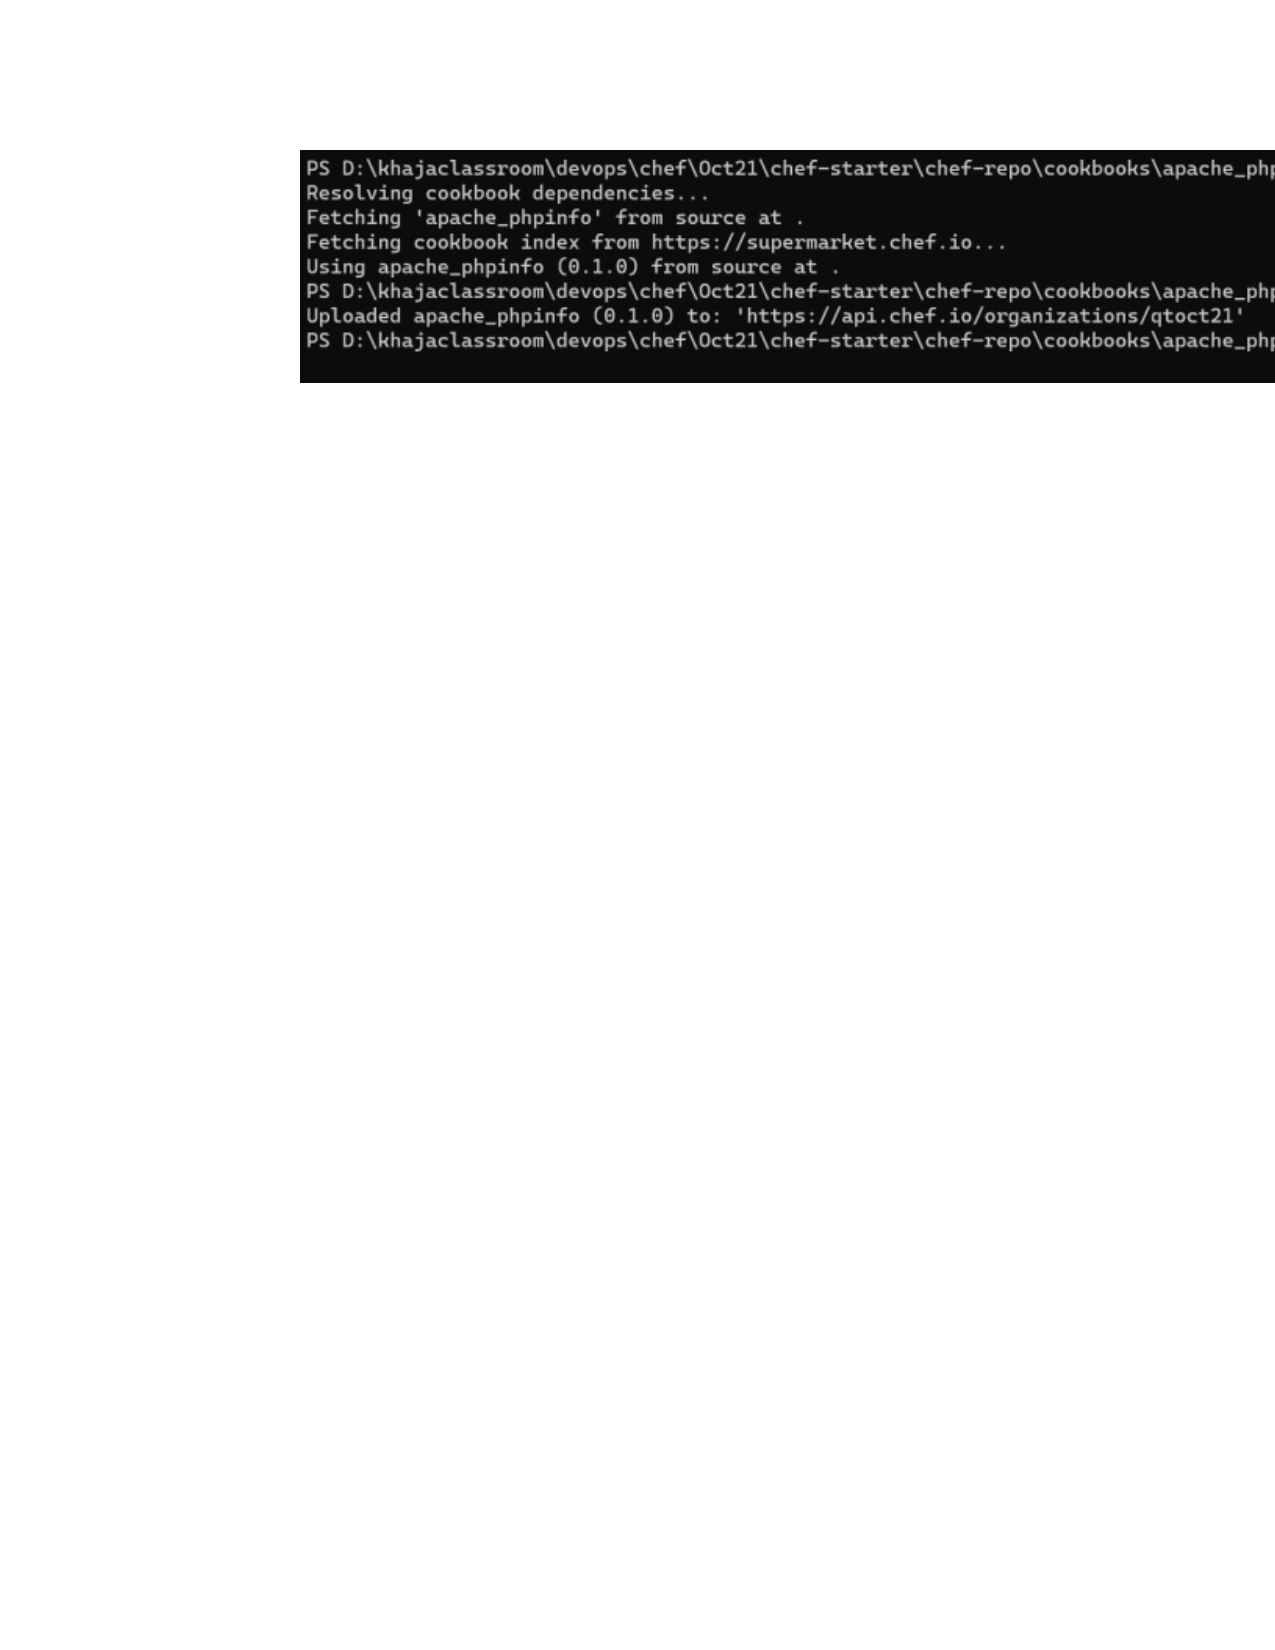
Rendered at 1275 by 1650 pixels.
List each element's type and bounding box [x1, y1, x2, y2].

picture [300, 150, 1275, 383]
list [262, 150, 1125, 391]
